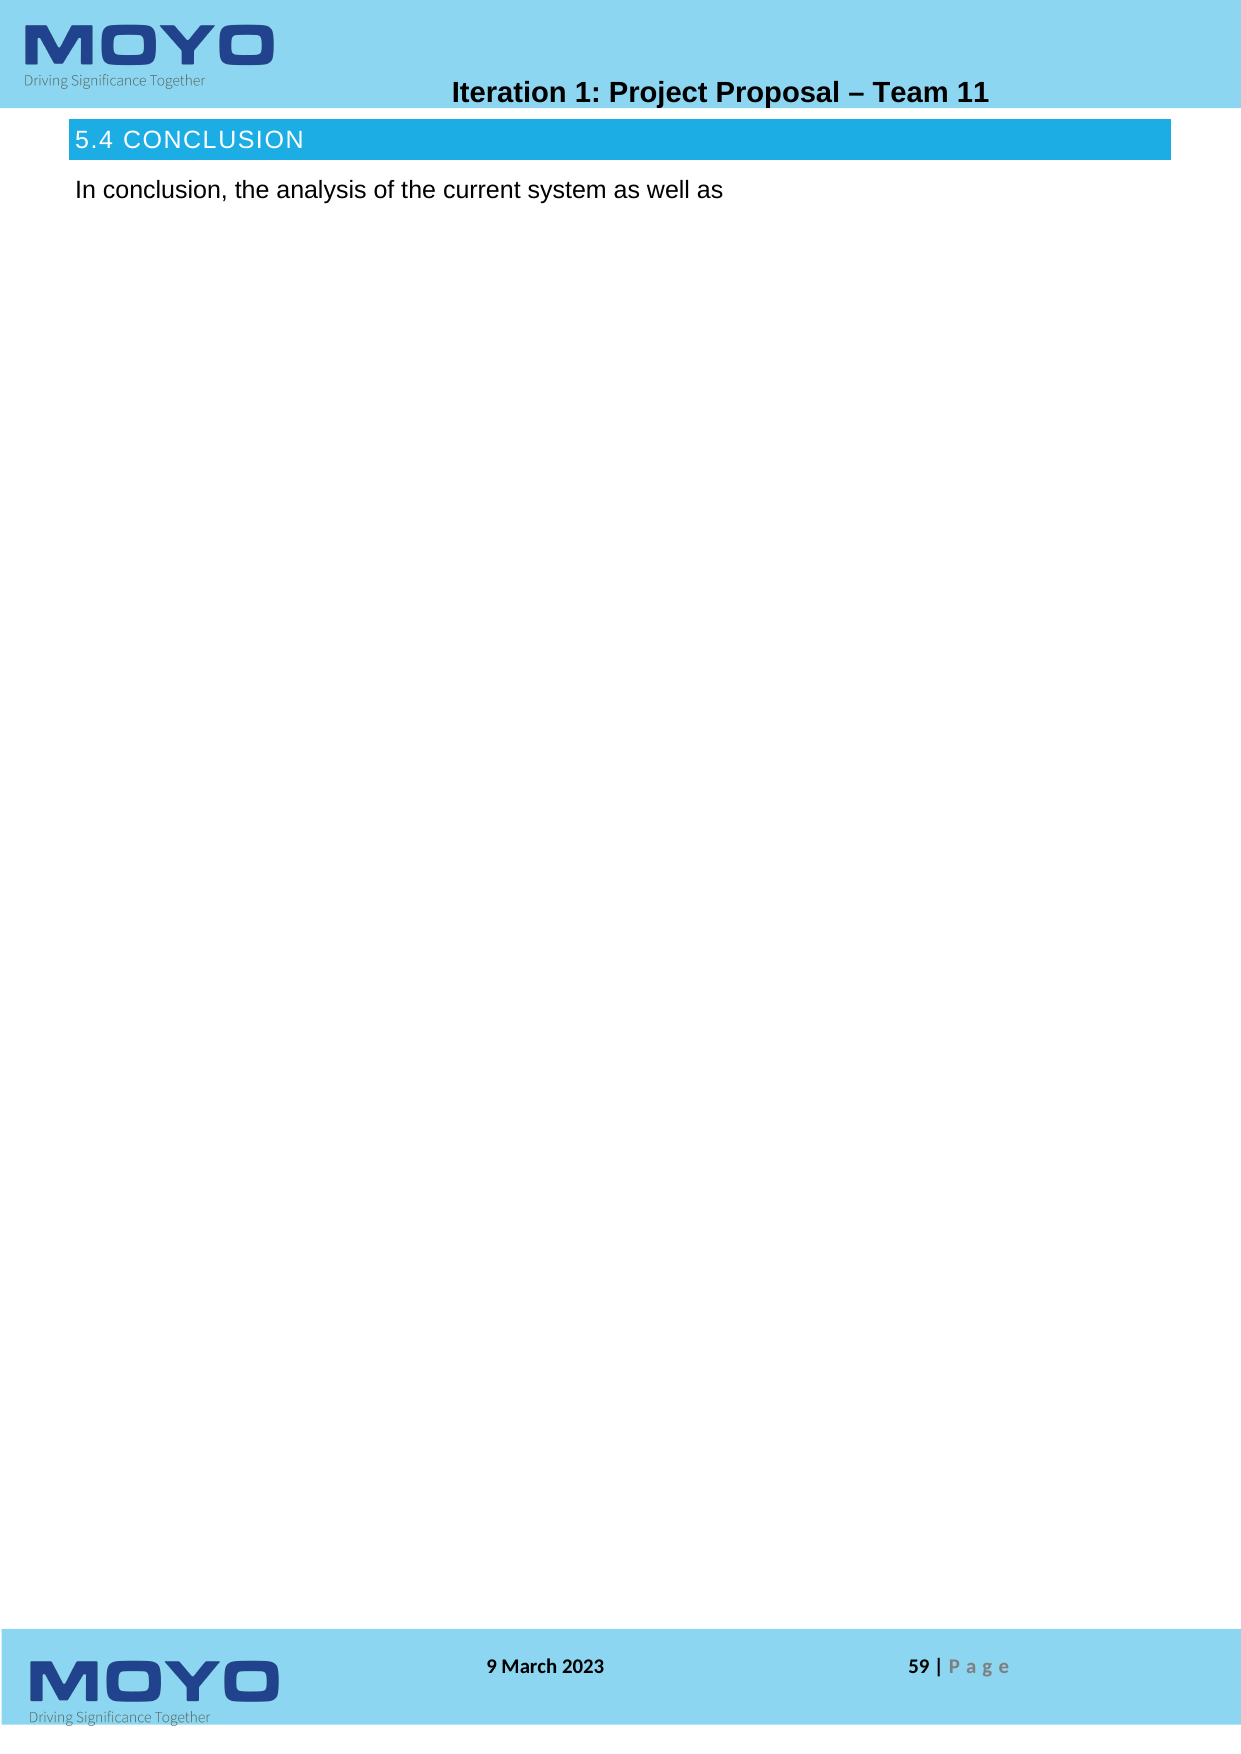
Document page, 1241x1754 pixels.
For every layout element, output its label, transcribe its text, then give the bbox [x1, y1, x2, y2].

picture [26, 1655, 282, 1729]
subtitle 5.4 conclusion [75, 125, 1165, 154]
text In conclusion, the analysis of the current system as well as 6. Functional requirments [75, 175, 1165, 204]
picture [21, 19, 277, 92]
